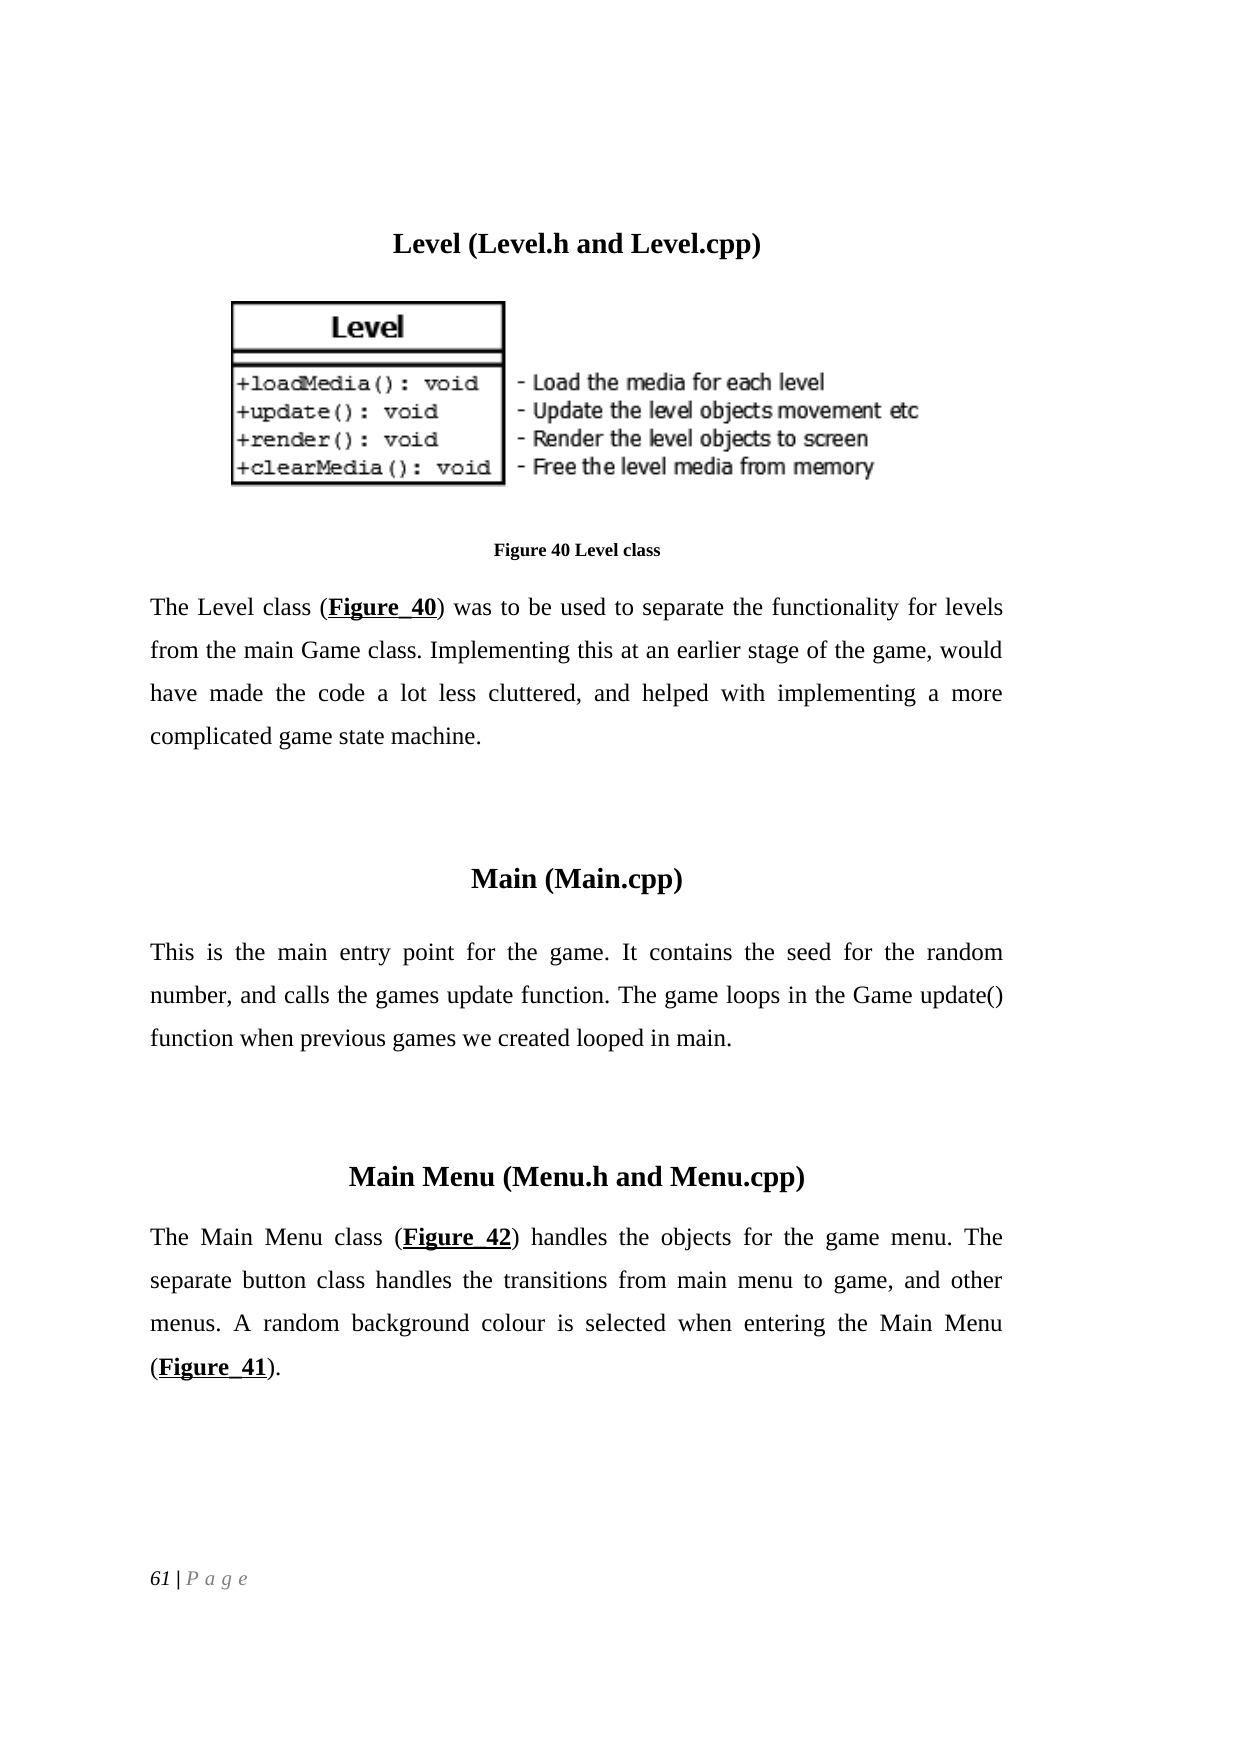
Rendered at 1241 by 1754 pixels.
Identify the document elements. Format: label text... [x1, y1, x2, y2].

text This is the main entry point for the game. It contains the seed for the random number, and calls the games update function. The game loops in the Game update() function when previous games we created looped in main. [150, 937, 1004, 1052]
text The Main Menu class (Figure_42) handles the objects for the game menu. The separate button class handles the transitions from main menu to game, and other menus. A random background colour is selected when entering the Main Menu (Figure_41). [150, 1222, 1004, 1380]
text Main (Main.cpp) [150, 862, 1004, 895]
text The Level class (Figure_40) was to be used to separate the functionality for levels from the main Game class. Implementing this at an earlier stage of the game, would have made the code a lot less cluttered, and helped with implementing a more complicated game state machine. [150, 592, 1004, 750]
text Level (Level.h and Level.cpp) [150, 226, 1004, 260]
picture [231, 301, 924, 487]
text Main Menu (Menu.h and Menu.cpp) [150, 1159, 1004, 1193]
